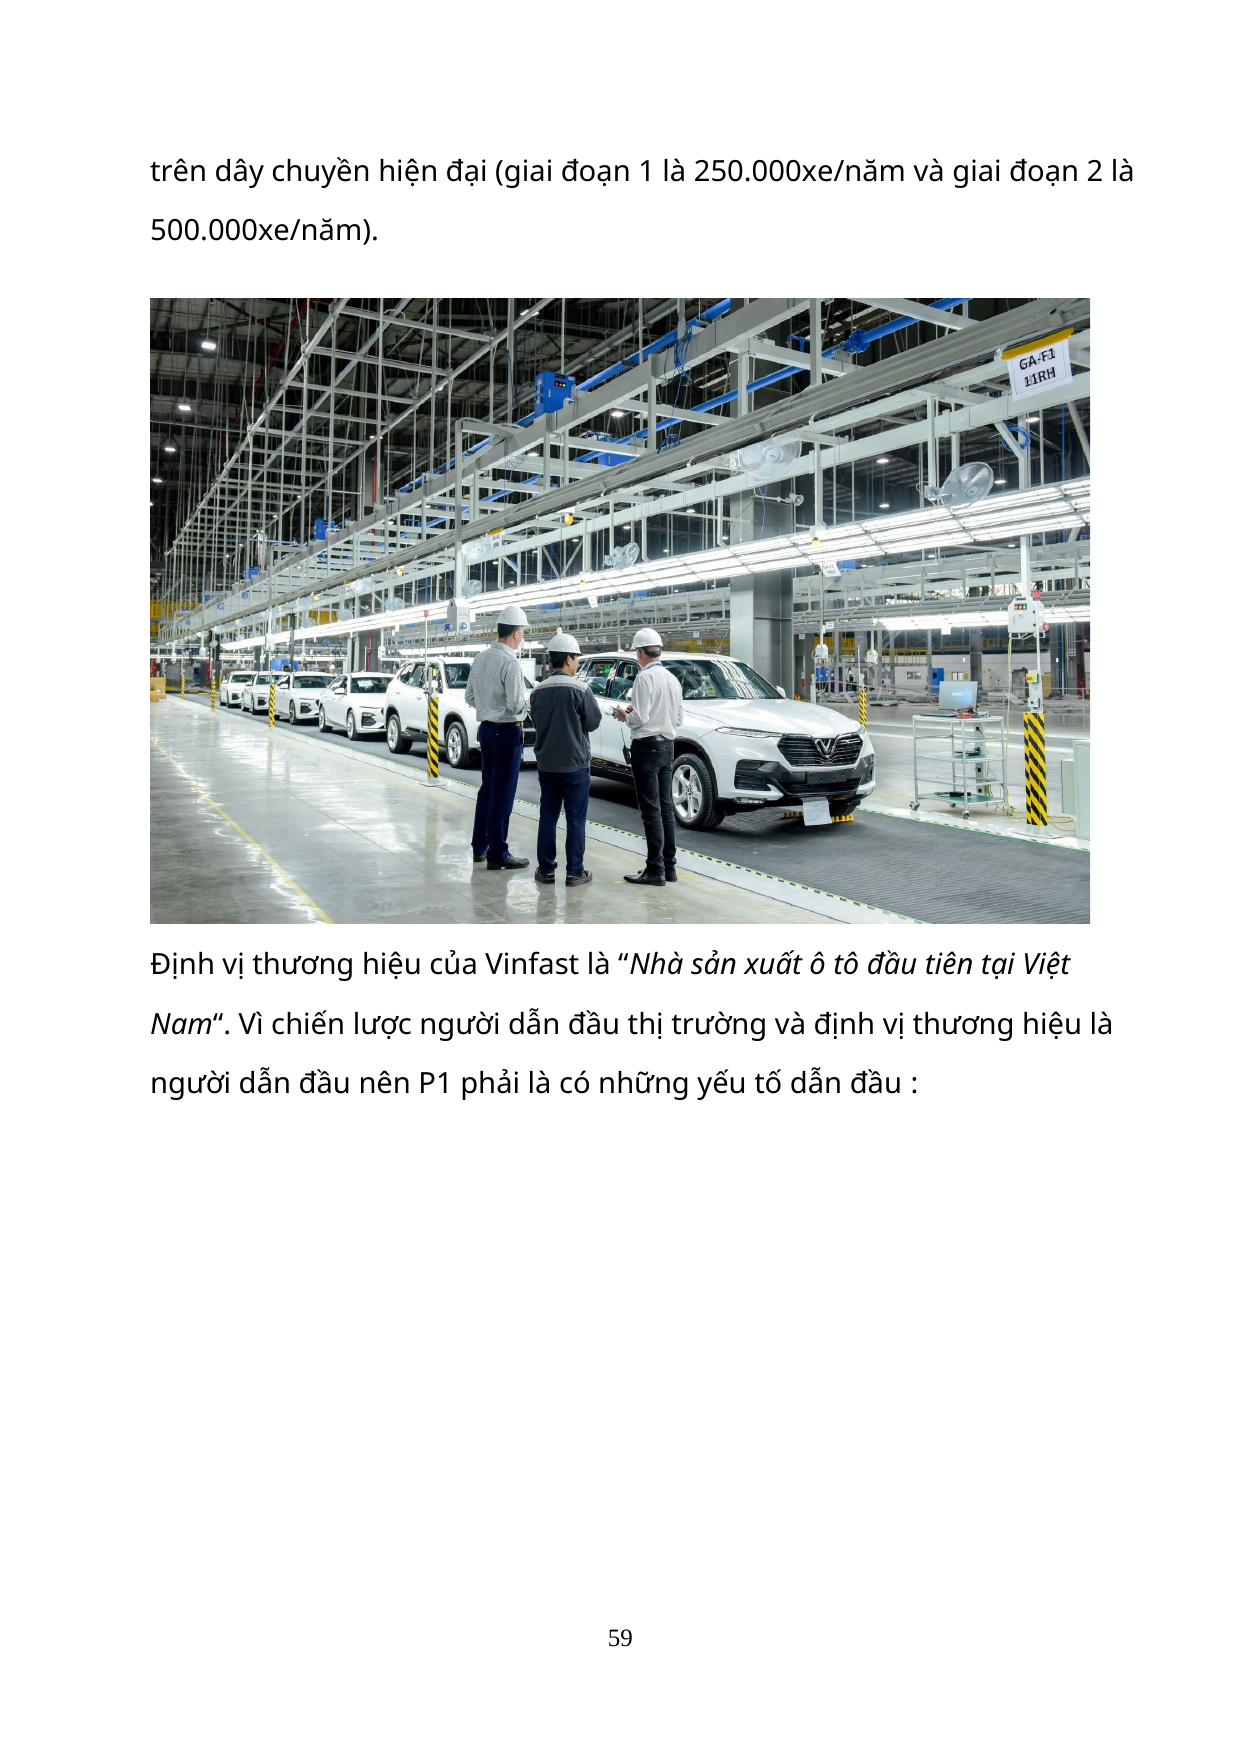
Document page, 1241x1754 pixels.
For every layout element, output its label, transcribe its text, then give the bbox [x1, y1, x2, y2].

picture [150, 298, 1091, 924]
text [150, 150, 1147, 249]
